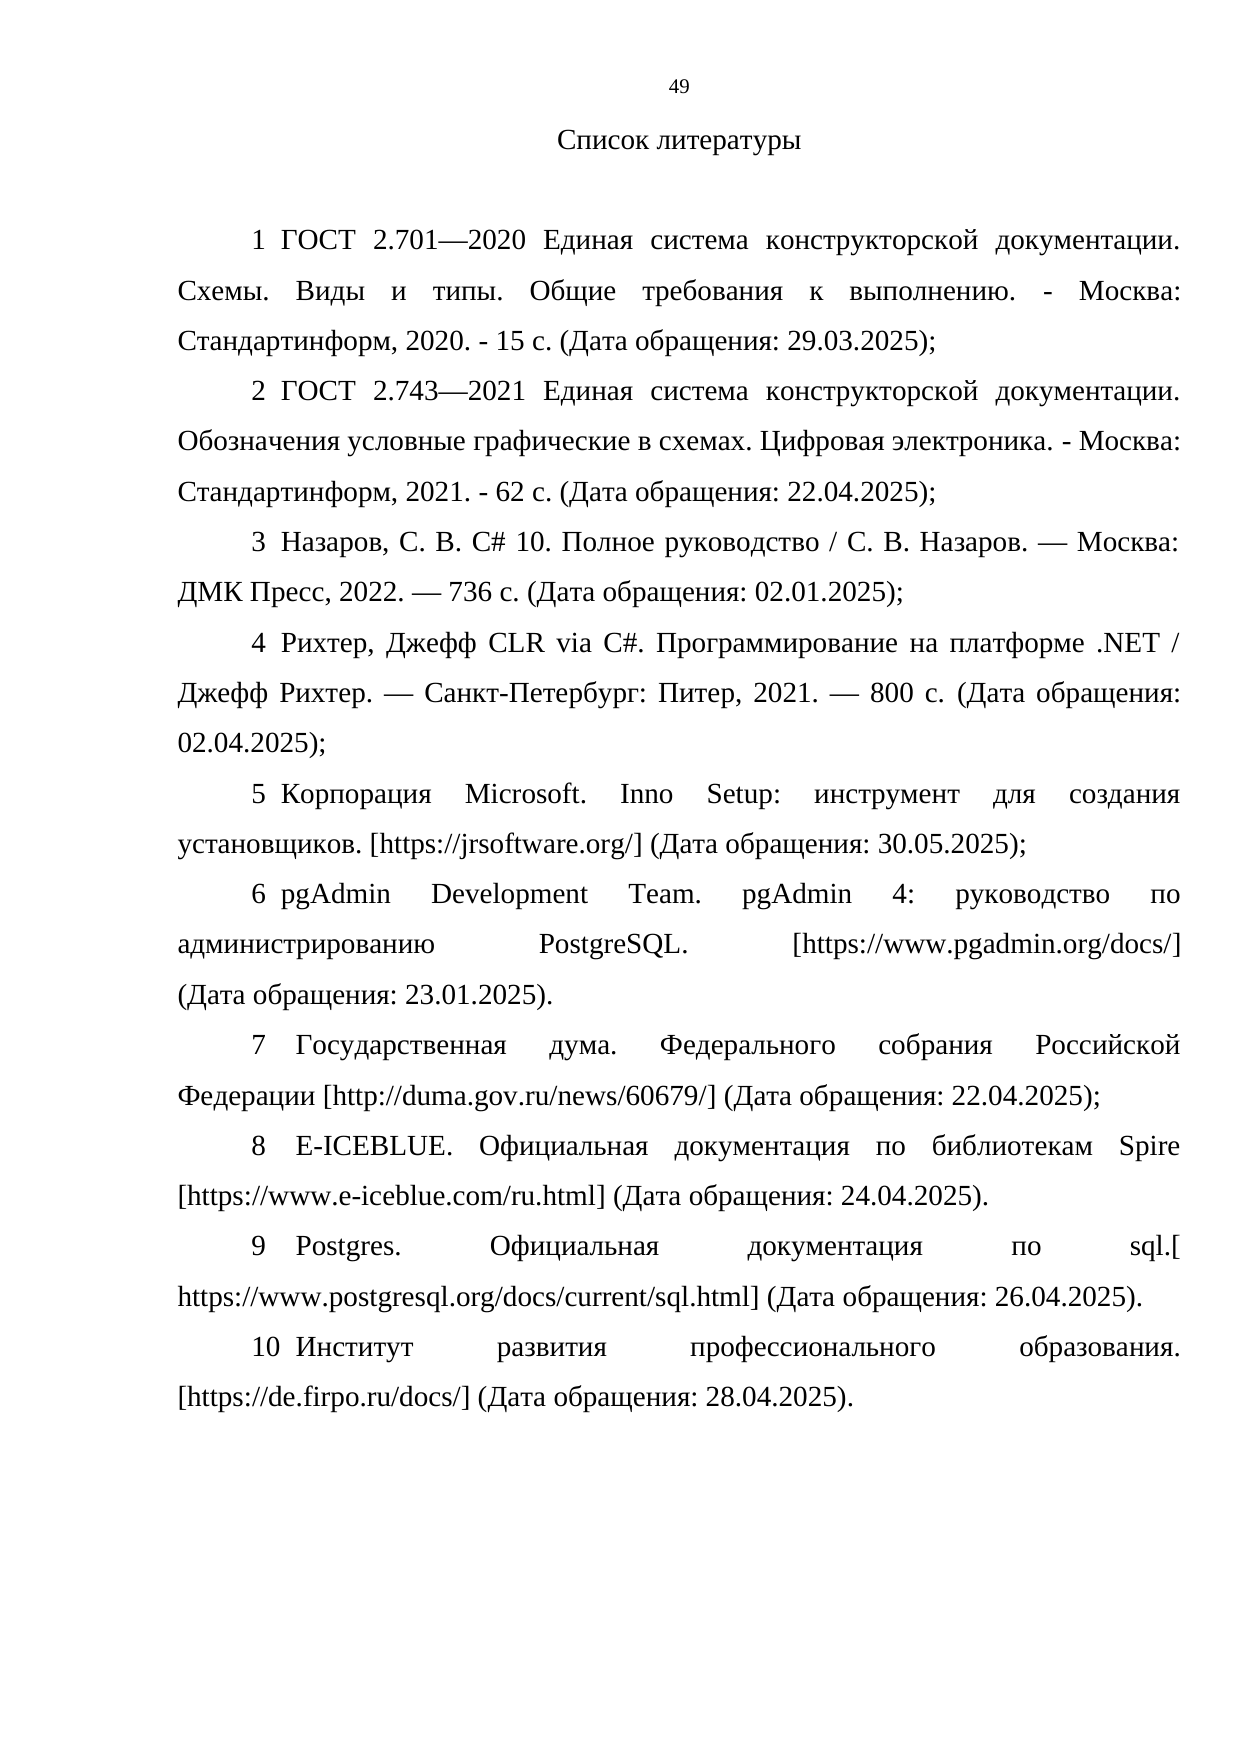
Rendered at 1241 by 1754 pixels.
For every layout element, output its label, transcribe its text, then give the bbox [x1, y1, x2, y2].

subtitle Список литературы [177, 122, 1181, 156]
list ГОСТ 2.743—2021 Единая система конструкторской документации. Обозначения условные графические в схемах. Цифровая электроника. - Москва: Стандартинформ, 2021. - 62 с. (Дата обращения: 22.04.2025); [177, 373, 1181, 507]
list ГОСТ 2.701—2020 Единая система конструкторской документации. Схемы. Виды и типы. Общие требования к выполнению. - Москва: Стандартинформ, 2020. - 15 с. (Дата обращения: 29.03.2025); [177, 222, 1181, 356]
list Postgres. Официальная документация по sql.[ https://www.postgresql.org/docs/current/sql.html] (Дата обращения: 26.04.2025). [177, 1228, 1181, 1312]
list Корпорация Microsoft. Inno Setup: инструмент для создания установщиков. [https://jrsoftware.org/] (Дата обращения: 30.05.2025); [177, 776, 1181, 859]
list Назаров, С. В. C# 10. Полное руководство / С. В. Назаров. — Москва: ДМК Пресс, 2022. — 736 с. (Дата обращения: 02.01.2025); [177, 524, 1181, 608]
list Государственная дума. Федерального собрания Российской Федерации [http://duma.gov.ru/news/60679/] (Дата обращения: 22.04.2025); [177, 1027, 1181, 1111]
list pgAdmin Development Team. pgAdmin 4: руководство по администрированию PostgreSQL. [https://www.pgadmin.org/docs/] (Дата обращения: 23.01.2025). [177, 876, 1181, 1011]
list E-ICEBLUE. Официальная документация по библиотекам Spire [https://www.e-iceblue.com/ru.html] (Дата обращения: 24.04.2025). [177, 1128, 1181, 1212]
list Институт развития профессионального образования. [https://de.firpo.ru/docs/] (Дата обращения: 28.04.2025). [177, 1329, 1181, 1413]
list Рихтер, Джефф CLR via C#. Программирование на платформе .NET / Джефф Рихтер. — Санкт-Петербург: Питер, 2021. — 800 с. (Дата обращения: 02.04.2025); [177, 625, 1181, 759]
